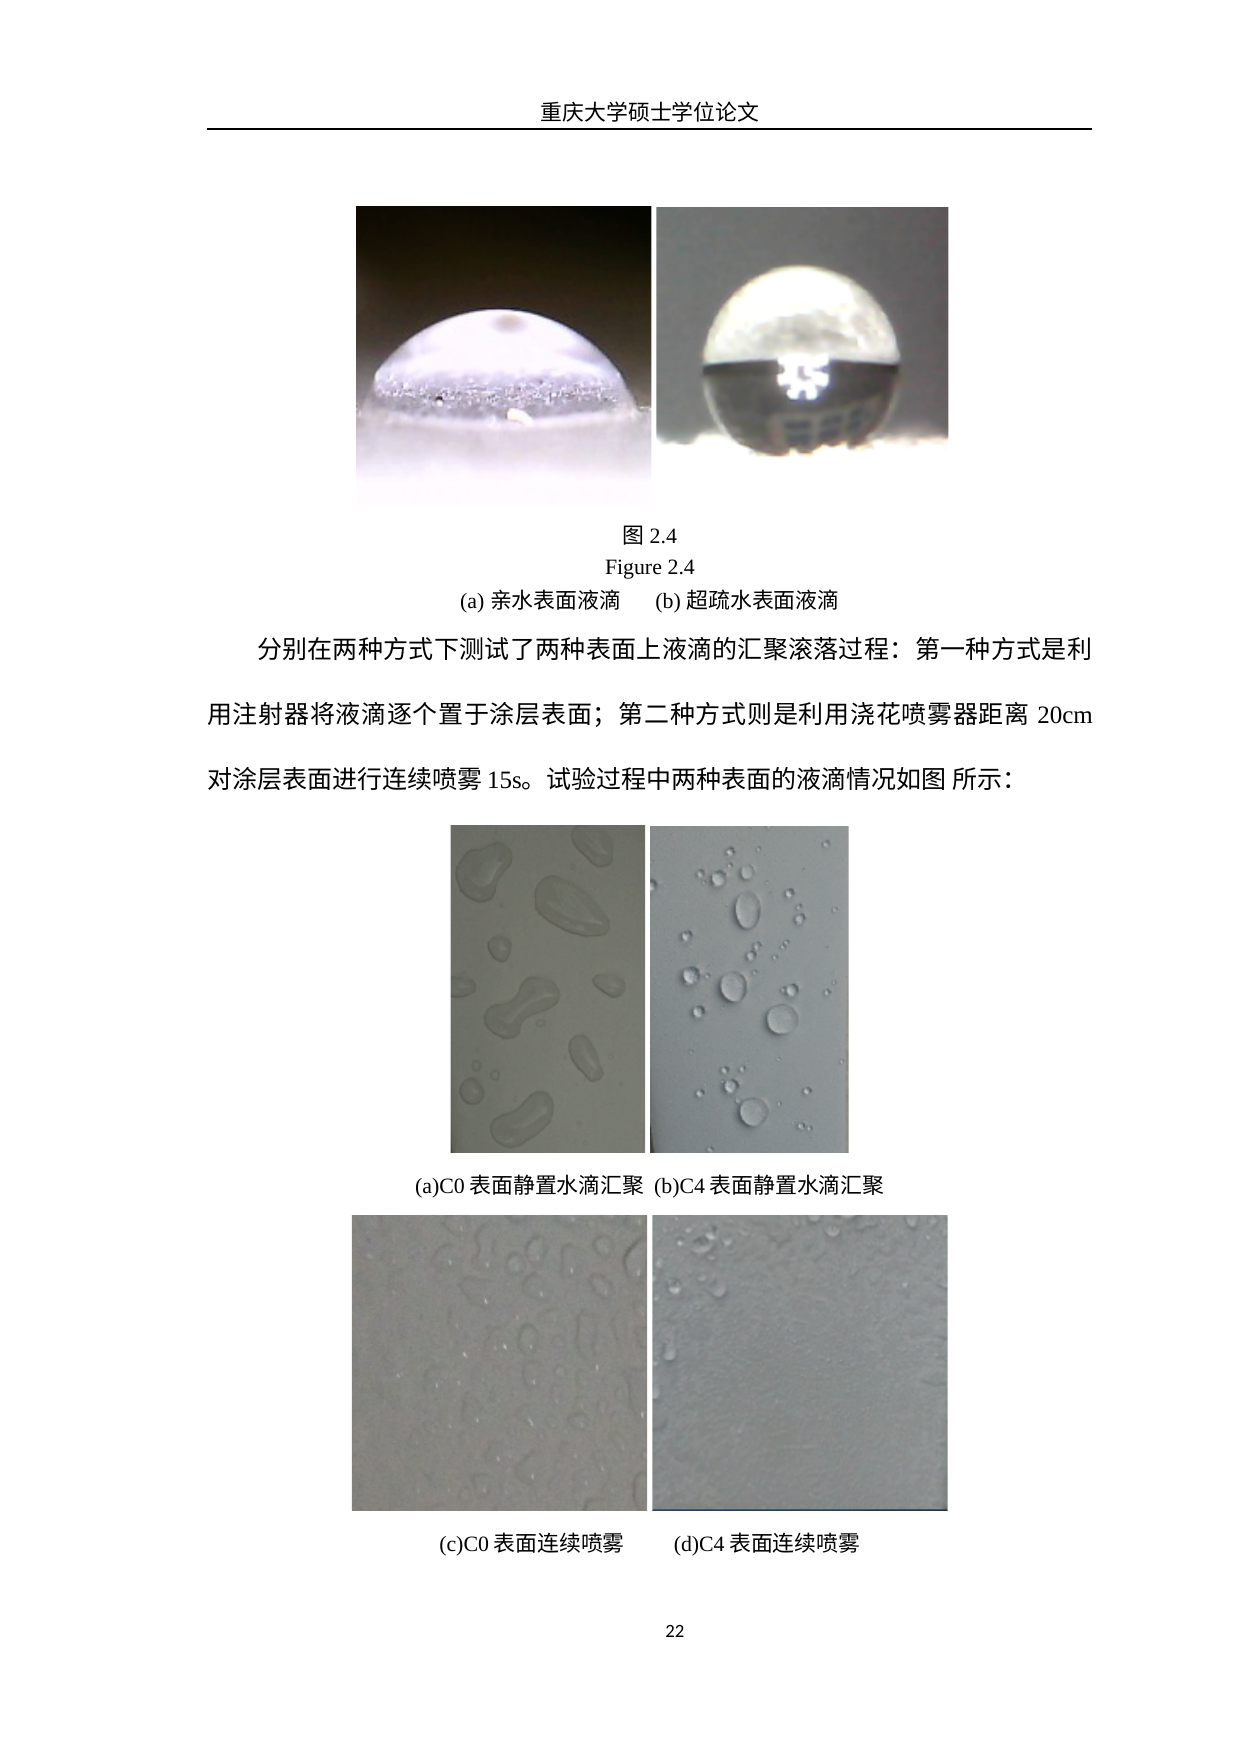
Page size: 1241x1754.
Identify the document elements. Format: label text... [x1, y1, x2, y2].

picture [652, 1215, 948, 1511]
text (a) 亲水表面液滴 (b) 超疏水表面液滴 [207, 583, 1092, 615]
text (a)C0表面静置水滴汇聚 (b)C4表面静置水滴汇聚 [207, 1168, 1092, 1200]
text Figure 2.4 [207, 550, 1092, 583]
picture [450, 825, 646, 1153]
picture [656, 207, 949, 504]
text 分别在两种方式下测试了两种表面上液滴的汇聚滚落过程：第一种方式是利用注射器将液滴逐个置于涂层表面；第二种方式则是利用浇花喷雾器距离20cm对涂层表面进行连续喷雾15s。试验过程中两种表面的液滴情况如图 所示： [207, 615, 1092, 810]
text 图 2.4 [207, 518, 1092, 550]
text (c)C0表面连续喷雾 (d)C4表面连续喷雾 [207, 1525, 1092, 1558]
picture [351, 1215, 648, 1511]
picture [650, 826, 849, 1153]
picture [356, 206, 652, 504]
